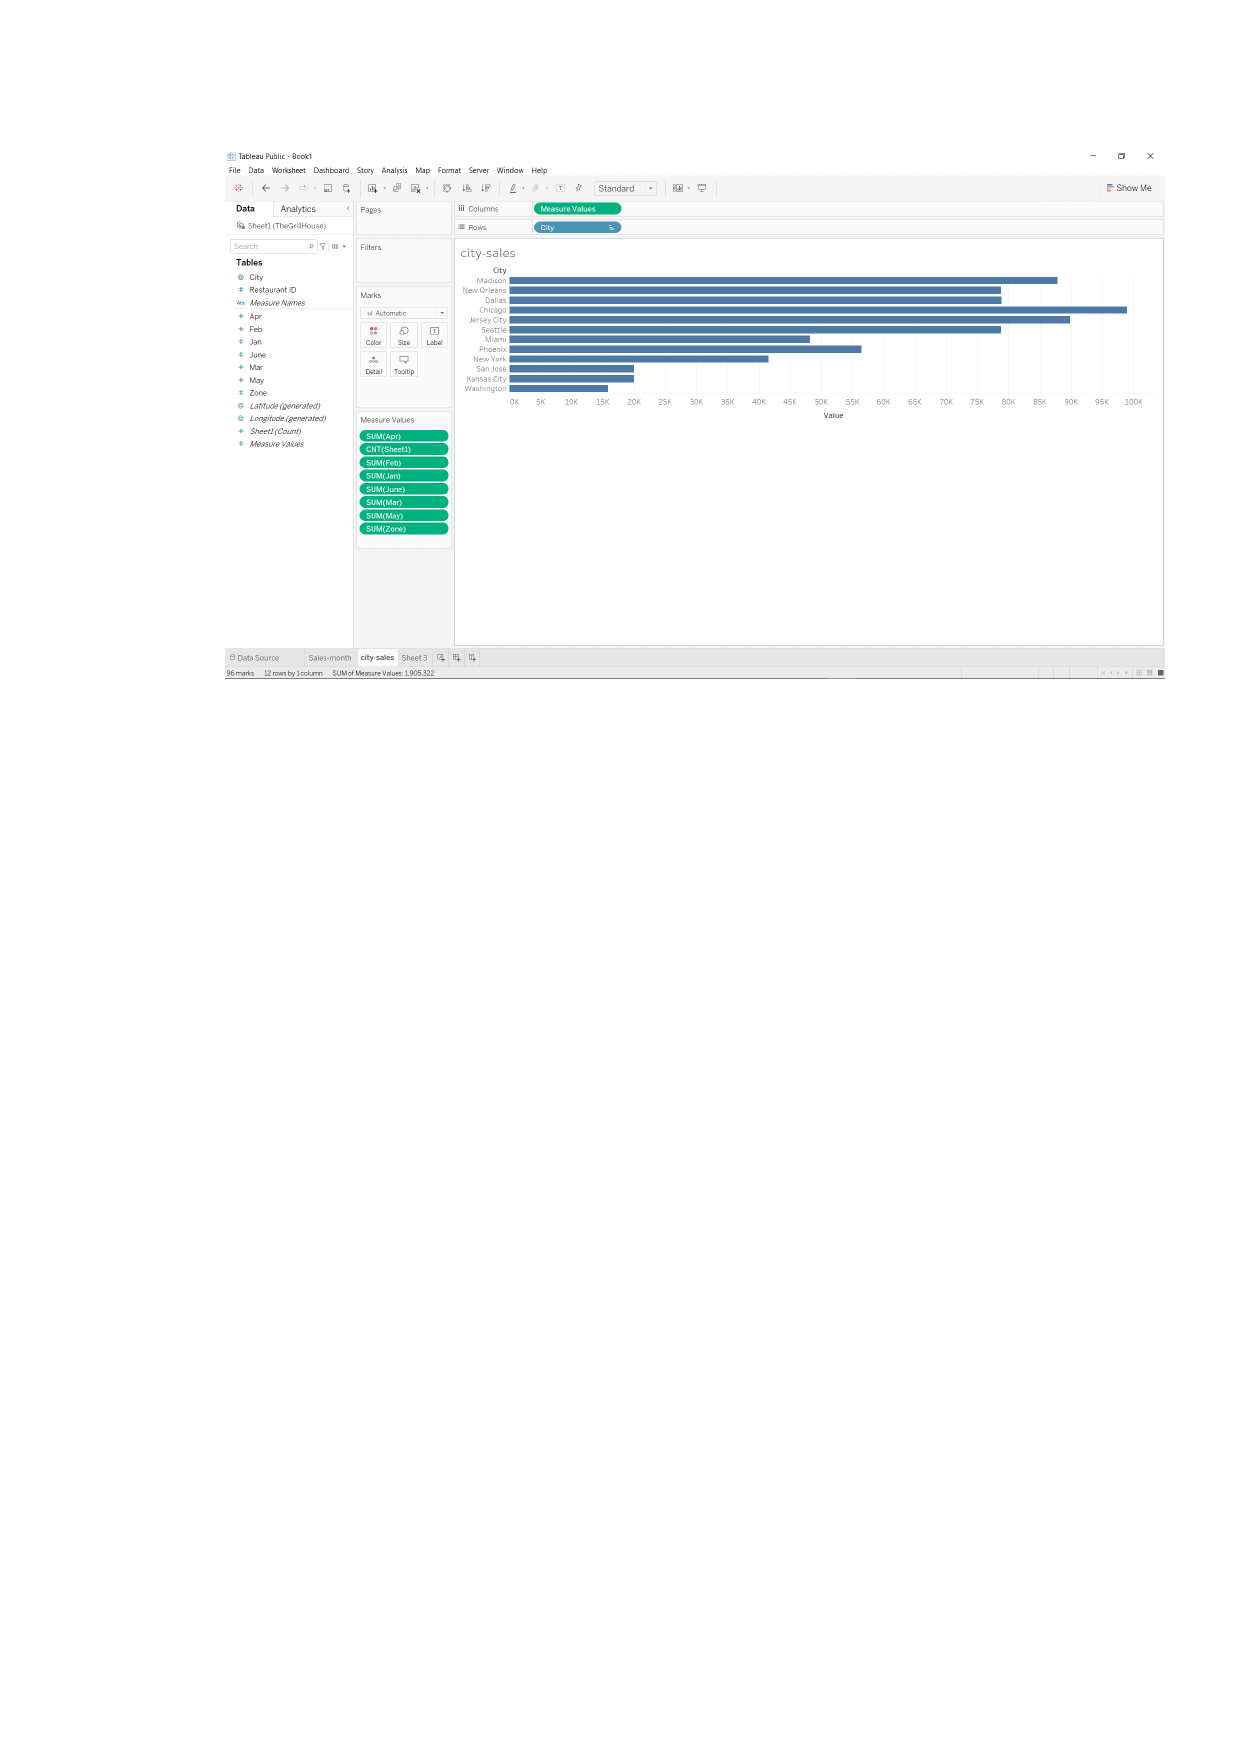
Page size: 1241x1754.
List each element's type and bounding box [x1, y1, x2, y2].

picture [225, 150, 1166, 679]
